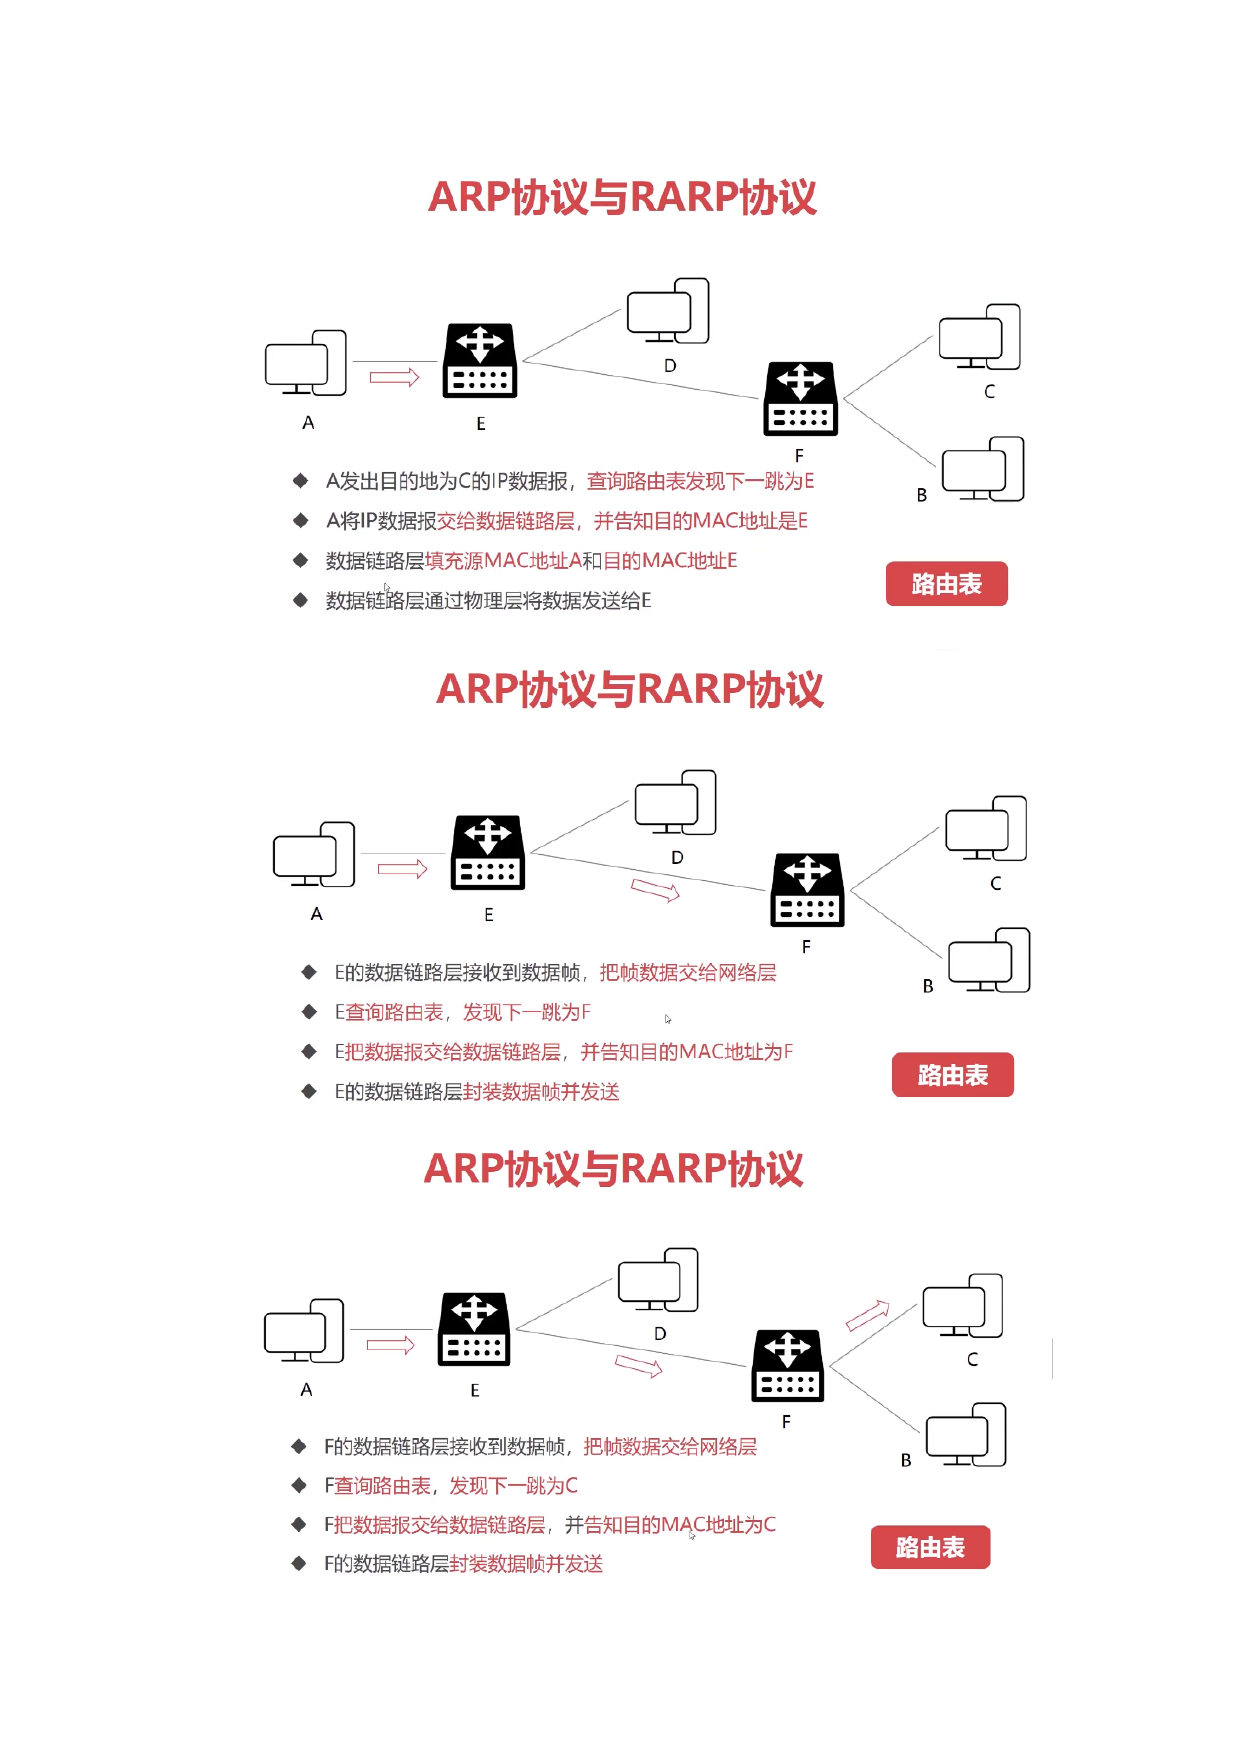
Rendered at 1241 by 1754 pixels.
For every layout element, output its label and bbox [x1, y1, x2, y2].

picture [187, 649, 1053, 1117]
picture [187, 1137, 1053, 1581]
picture [187, 162, 1053, 633]
